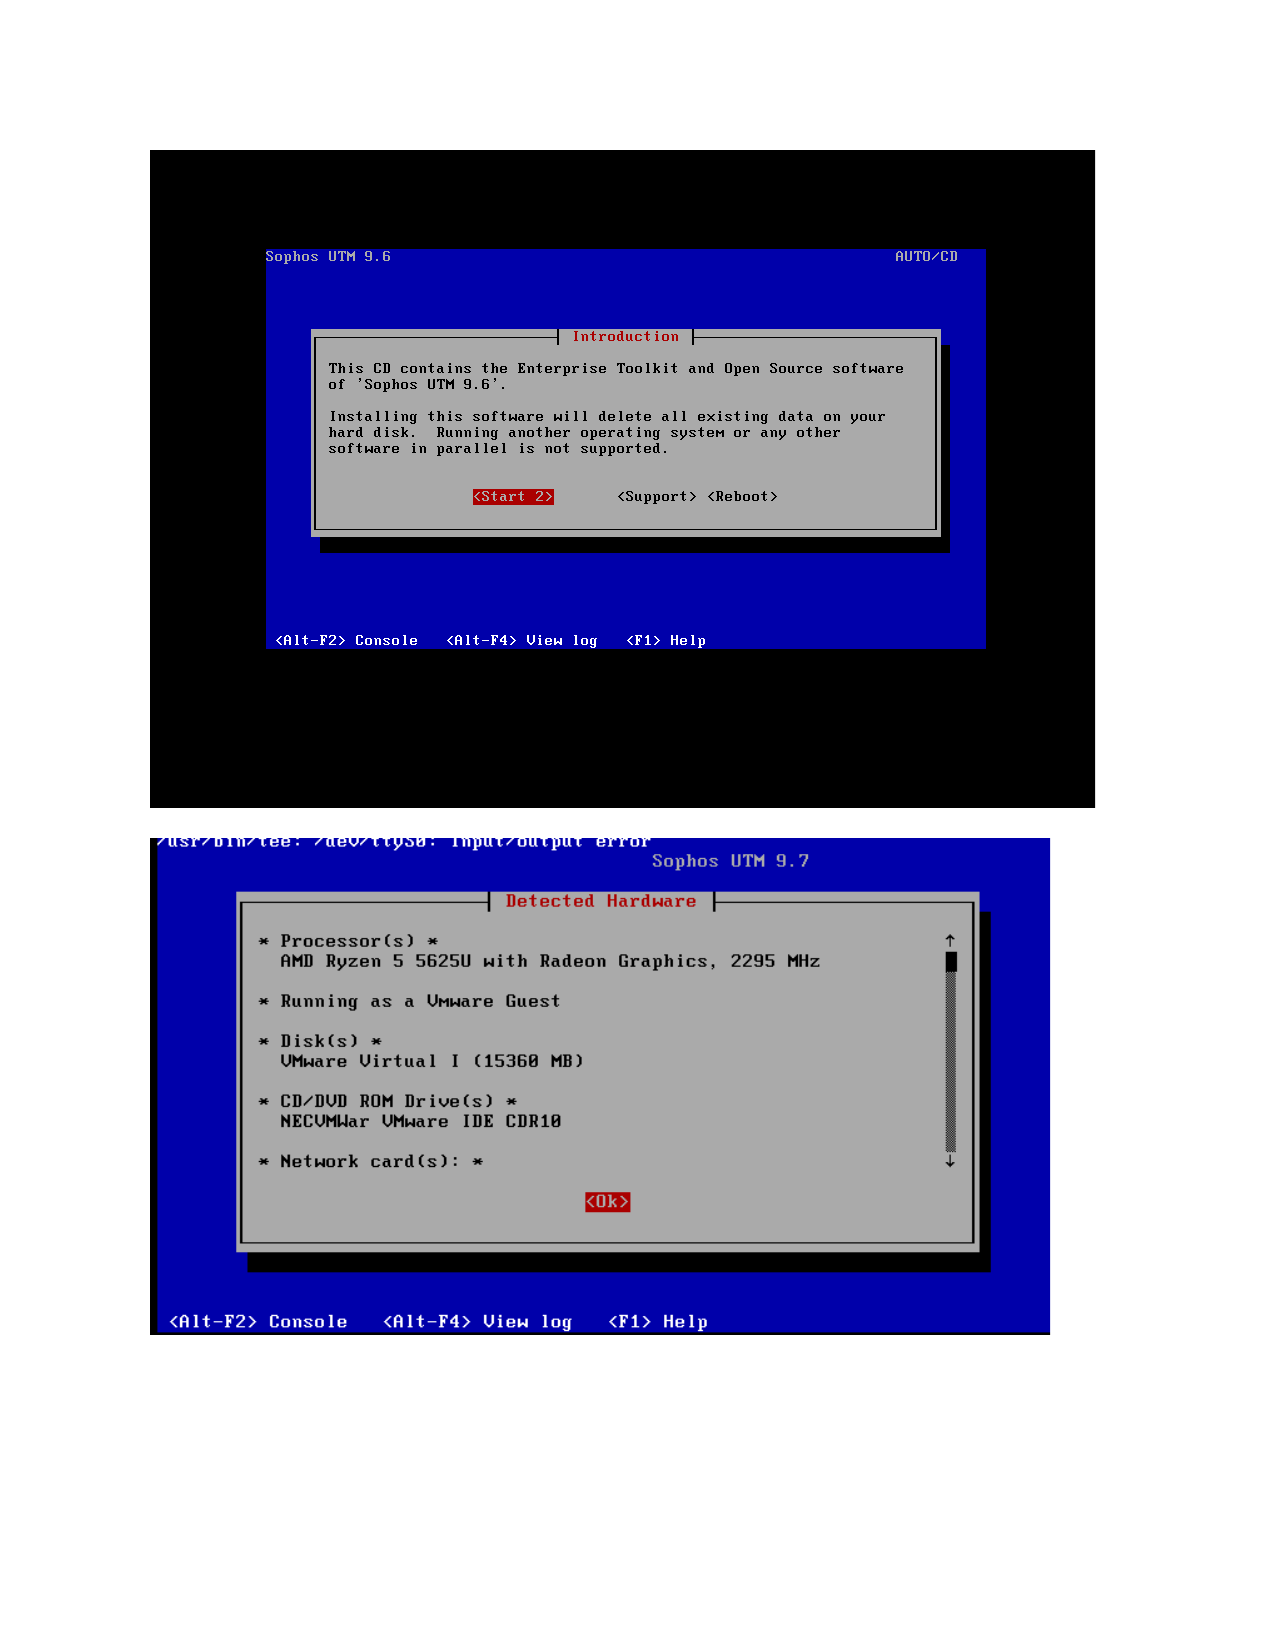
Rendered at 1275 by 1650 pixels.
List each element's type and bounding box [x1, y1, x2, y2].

picture [150, 838, 1050, 1335]
picture [150, 150, 1096, 808]
